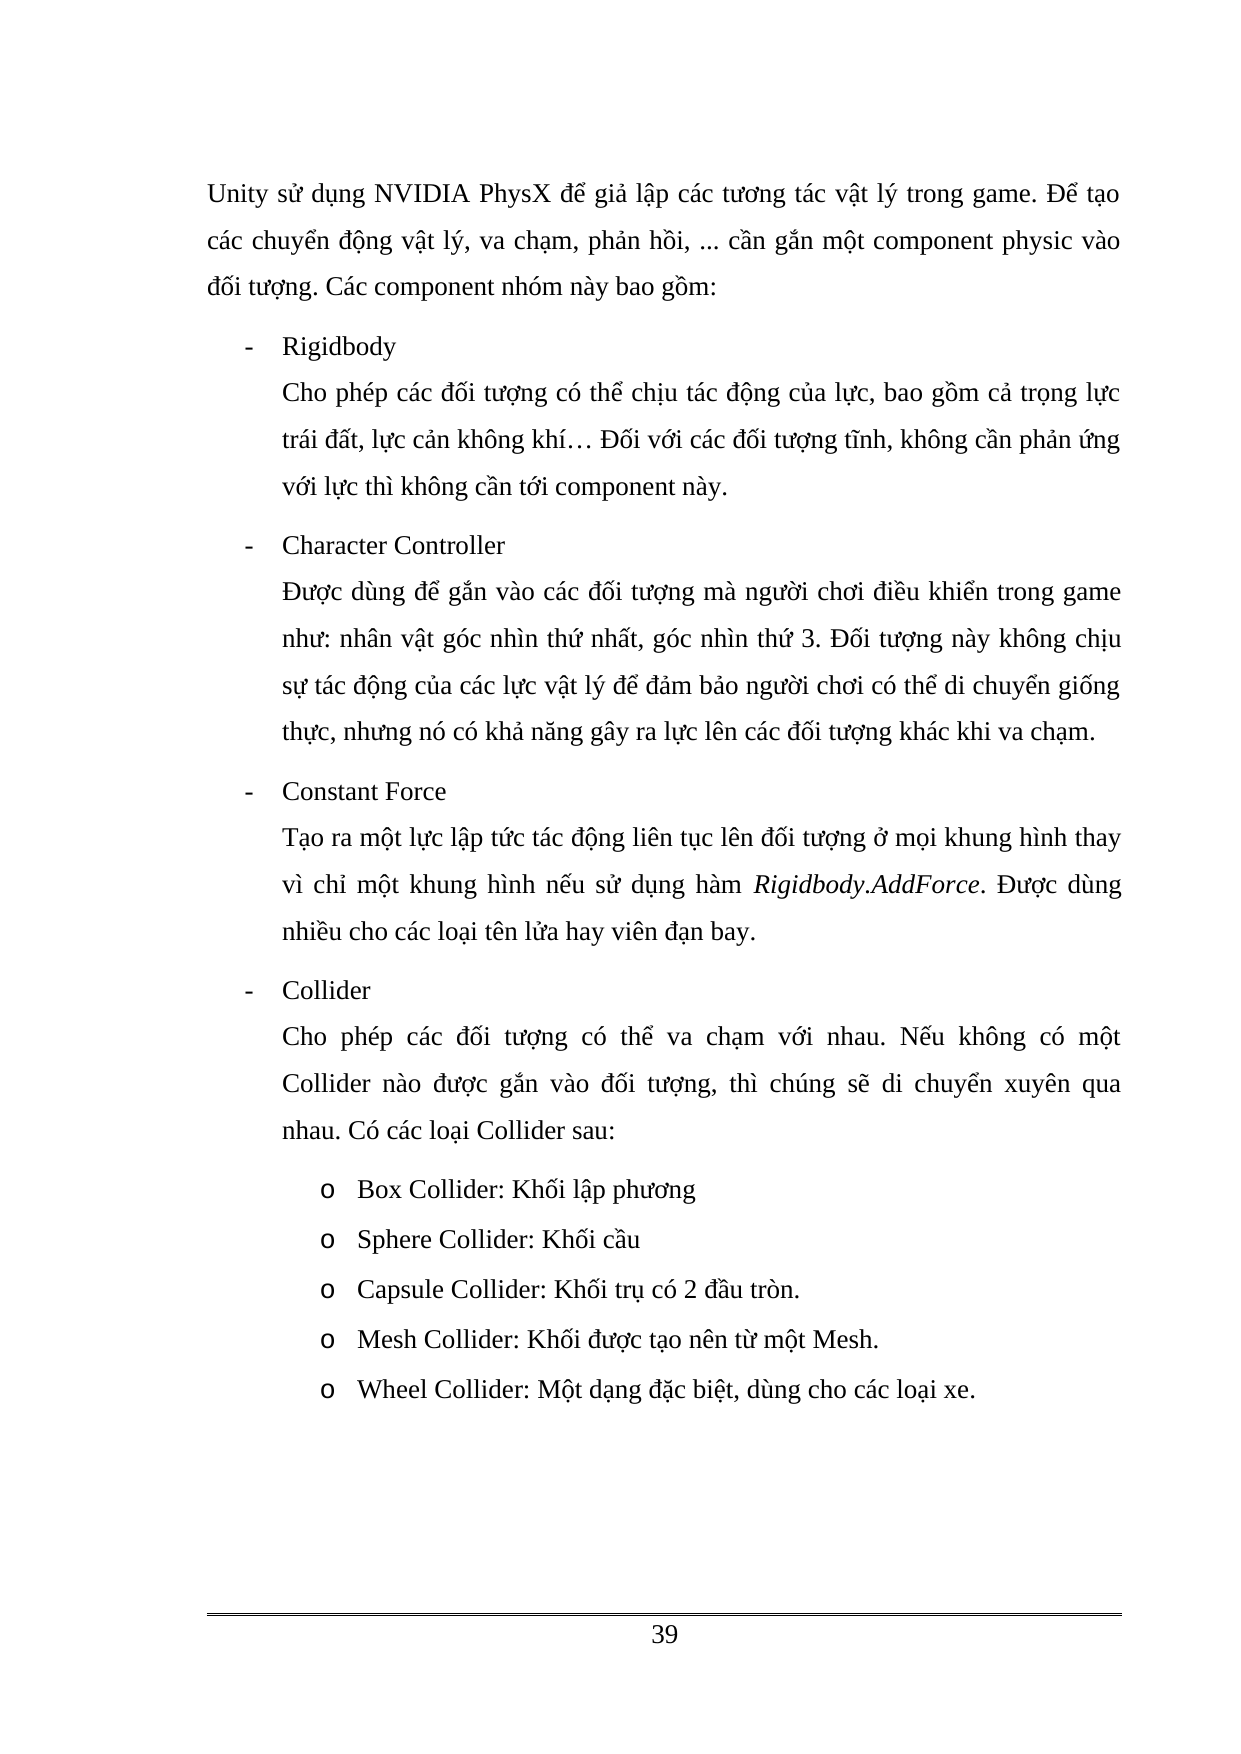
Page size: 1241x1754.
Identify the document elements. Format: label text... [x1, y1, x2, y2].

list Sphere Collider: Khối cầu [319, 1223, 1122, 1257]
list Cho phép các đối tượng có thể chịu tác động của lực, bao gồm cả trọng lực trái đất, lực cản không khí… Đối với các đối tượng tĩnh, không cần phản ứng với lực thì không cần tới component này. [282, 376, 1122, 501]
list Rigidbody [244, 330, 1122, 361]
list Mesh Collider: Khối được tạo nên từ một Mesh. [319, 1323, 1122, 1357]
list Tạo ra một lực lập tức tác động liên tục lên đối tượng ở mọi khung hình thay vì chỉ một khung hình nếu sử dụng hàm Rigidbody.AddForce. Được dùng nhiều cho các loại tên lửa hay viên đạn bay. [282, 821, 1122, 946]
text Unity sử dụng NVIDIA PhysX để giả lập các tương tác vật lý trong game. Để tạo các chuyển động vật lý, va chạm, phản hồi, ... cần gắn một component physic vào đối tượng. Các component nhóm này bao gồm: [207, 177, 1122, 302]
list Được dùng để gắn vào các đối tượng mà người chơi điều khiển trong game như: nhân vật góc nhìn thứ nhất, góc nhìn thứ 3. Đối tượng này không chịu sự tác động của các lực vật lý để đảm bảo người chơi có thể di chuyển giống thực, nhưng nó có khả năng gây ra lực lên các đối tượng khác khi va chạm. [282, 576, 1122, 747]
list Capsule Collider: Khối trụ có 2 đầu tròn. [319, 1273, 1122, 1307]
list Character Controller [244, 529, 1122, 560]
list Cho phép các đối tượng có thể va chạm với nhau. Nếu không có một Collider nào được gắn vào đối tượng, thì chúng sẽ di chuyển xuyên qua nhau. Có các loại Collider sau: [282, 1021, 1122, 1145]
list Box Collider: Khối lập phương [319, 1173, 1122, 1206]
list Collider [244, 974, 1122, 1005]
list Wheel Collider: Một dạng đặc biệt, dùng cho các loại xe. [319, 1373, 1122, 1407]
list Constant Force [244, 775, 1122, 806]
